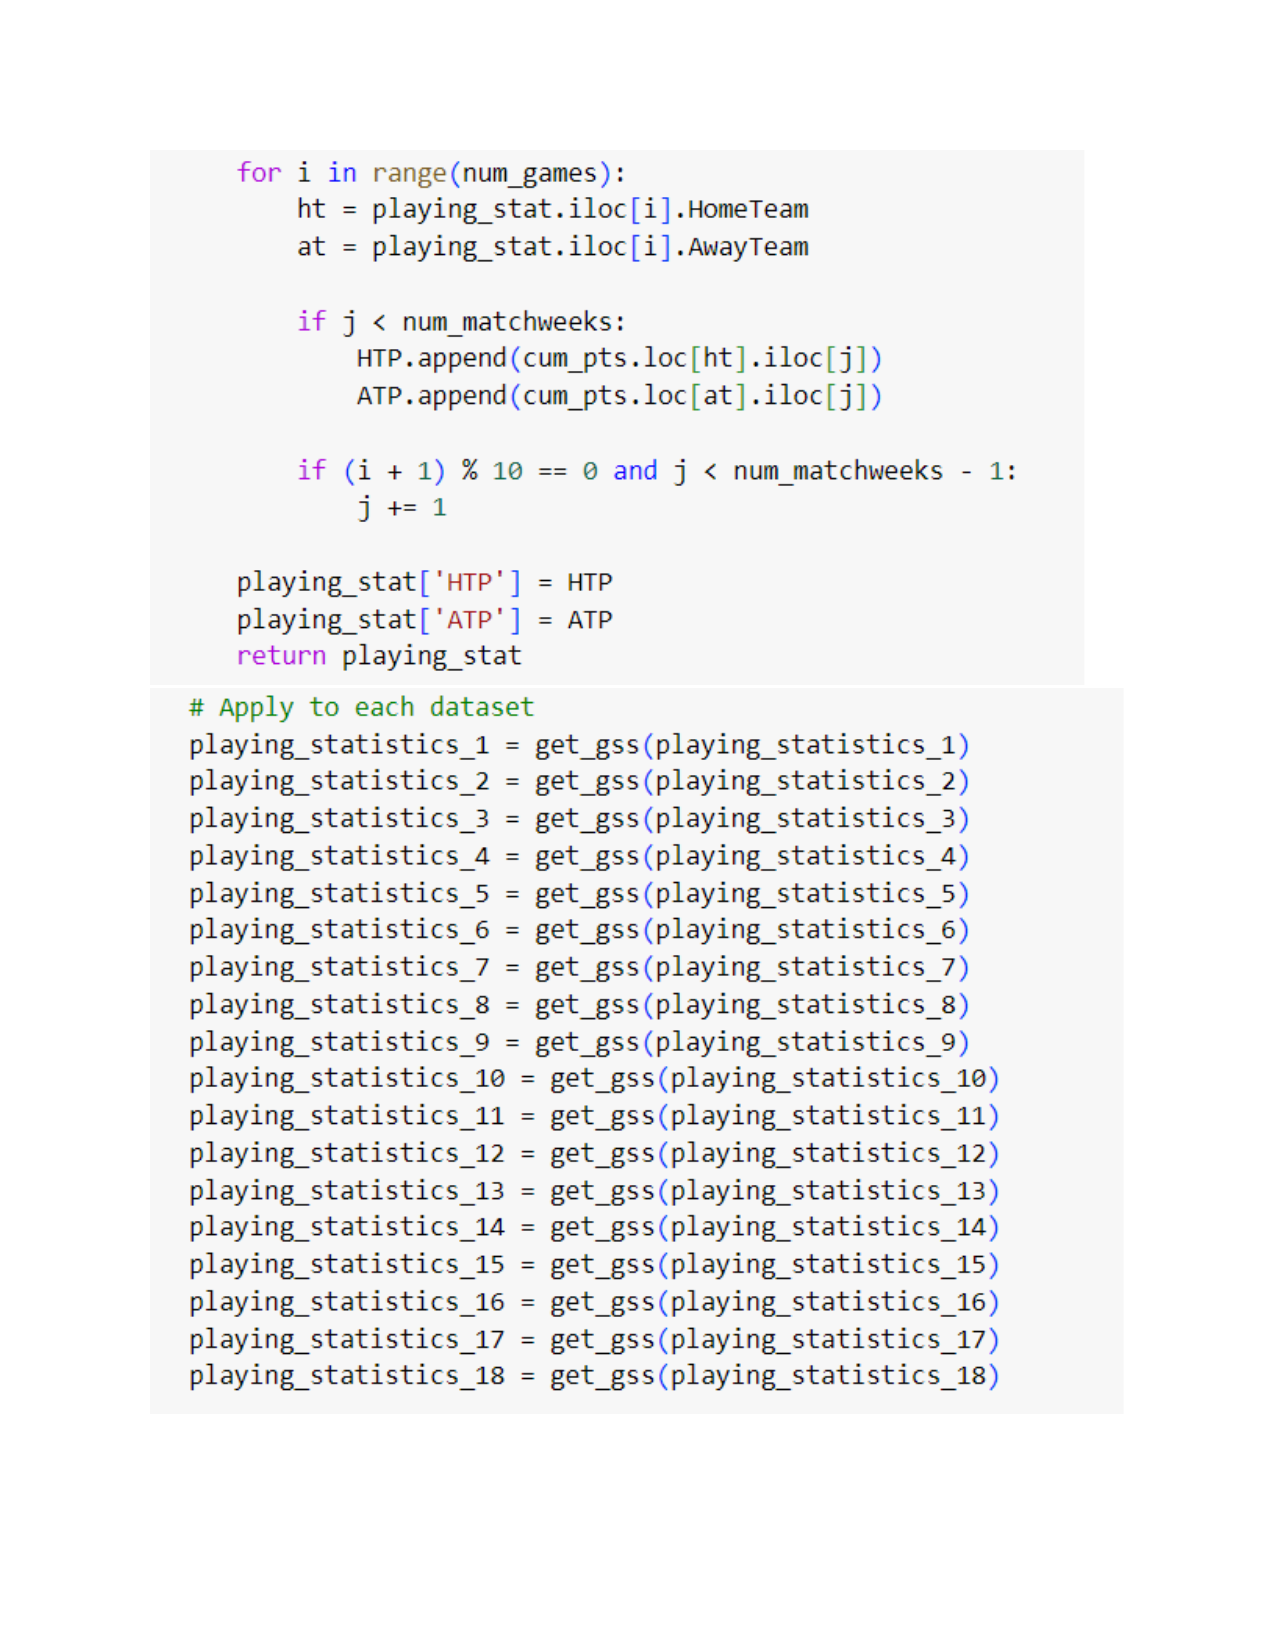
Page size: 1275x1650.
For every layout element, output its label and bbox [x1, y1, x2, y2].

picture [150, 150, 1085, 685]
picture [150, 688, 1124, 1414]
